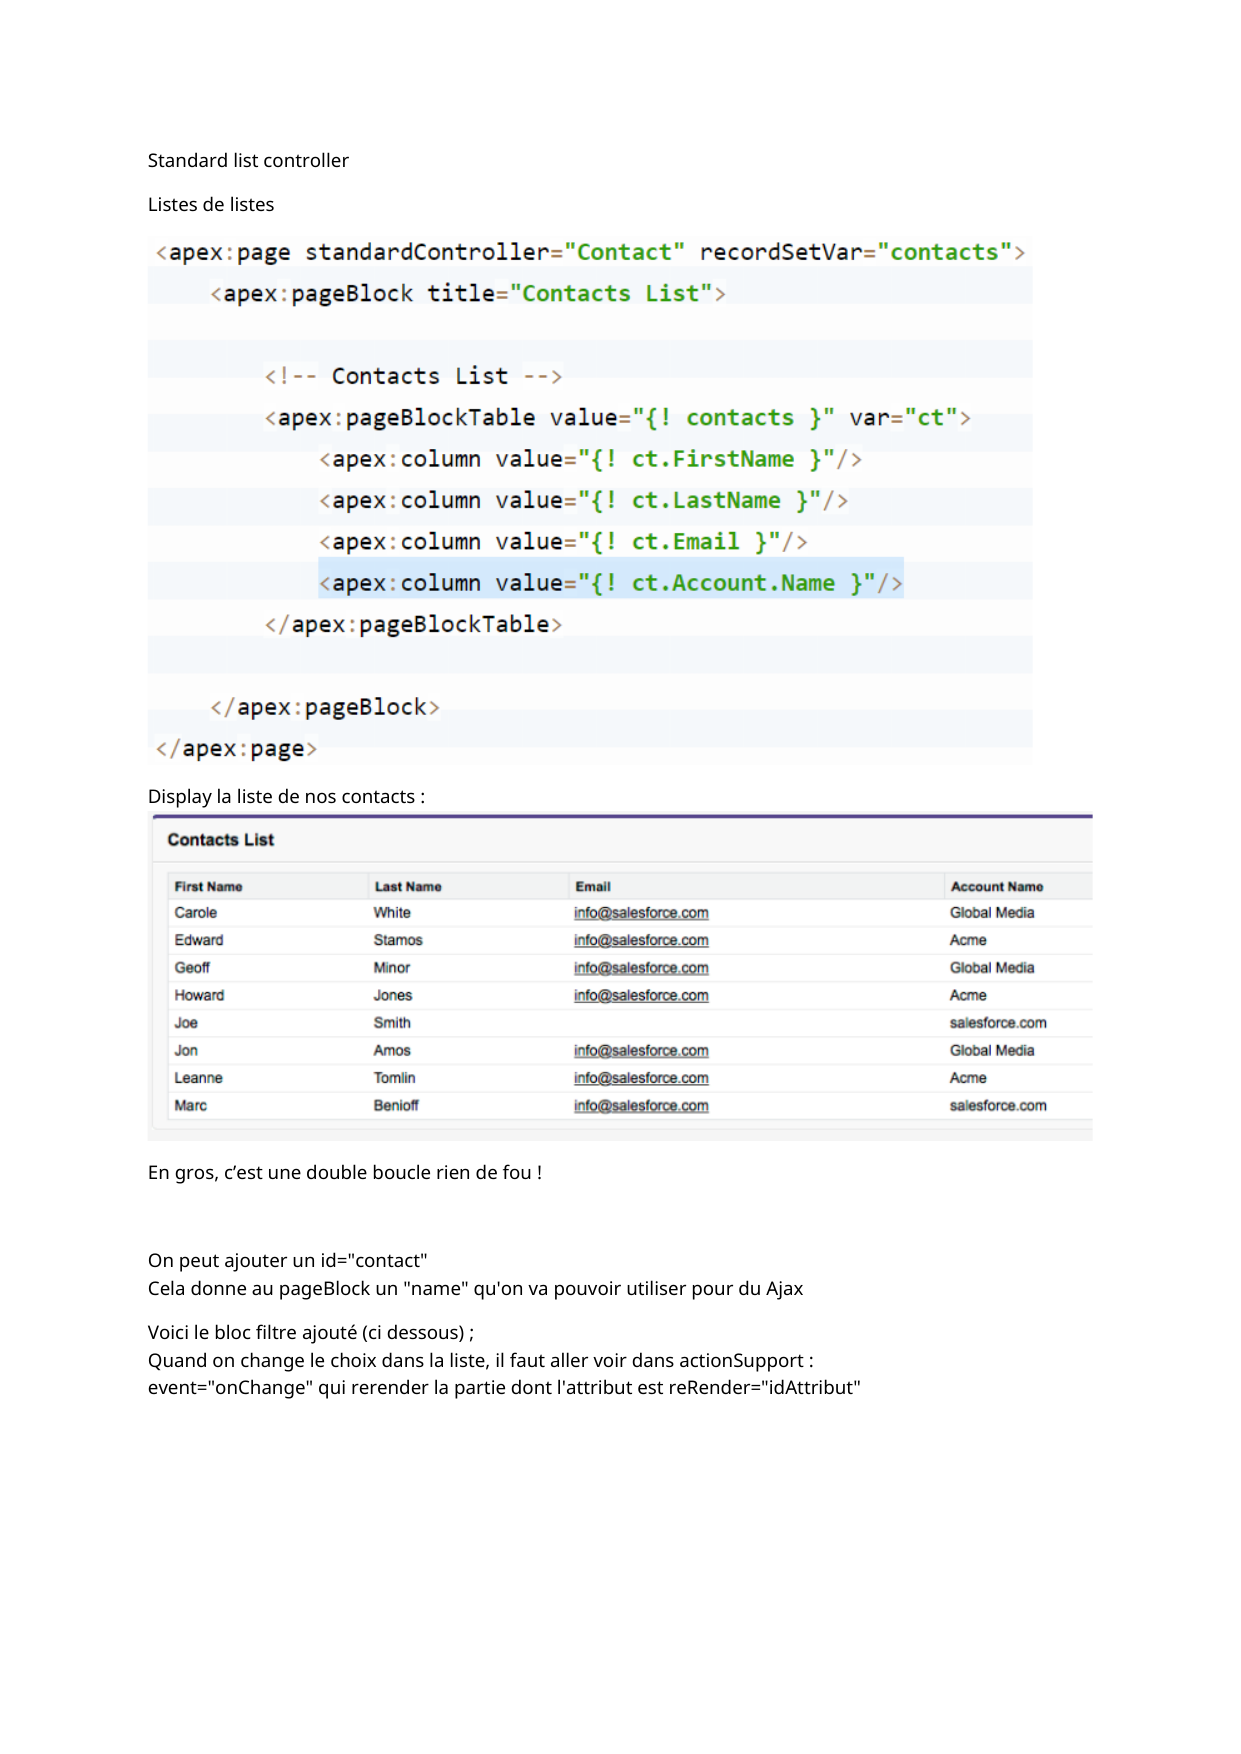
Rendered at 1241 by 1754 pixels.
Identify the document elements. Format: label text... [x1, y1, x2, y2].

text Standard list controller [148, 148, 1093, 173]
text En gros, c’est une double boucle rien de fou ! [148, 1159, 1093, 1185]
text On peut ajouter un id="contact" Cela donne au pageBlock un "name" qu'on va pouvoir utiliser pour du Ajax [148, 1248, 1093, 1301]
text Listes de listes [148, 192, 1093, 217]
text Display la liste de nos contacts : [148, 783, 1093, 811]
text Voici le bloc filtre ajouté (ci dessous) ; Quand on change le choix dans la liste, il faut aller voir dans actionSupport : event="onChange" qui rerender la partie dont l'attribut est reRender="idAttribut" [148, 1319, 1093, 1430]
picture [147, 236, 1033, 765]
picture [147, 811, 1093, 1141]
